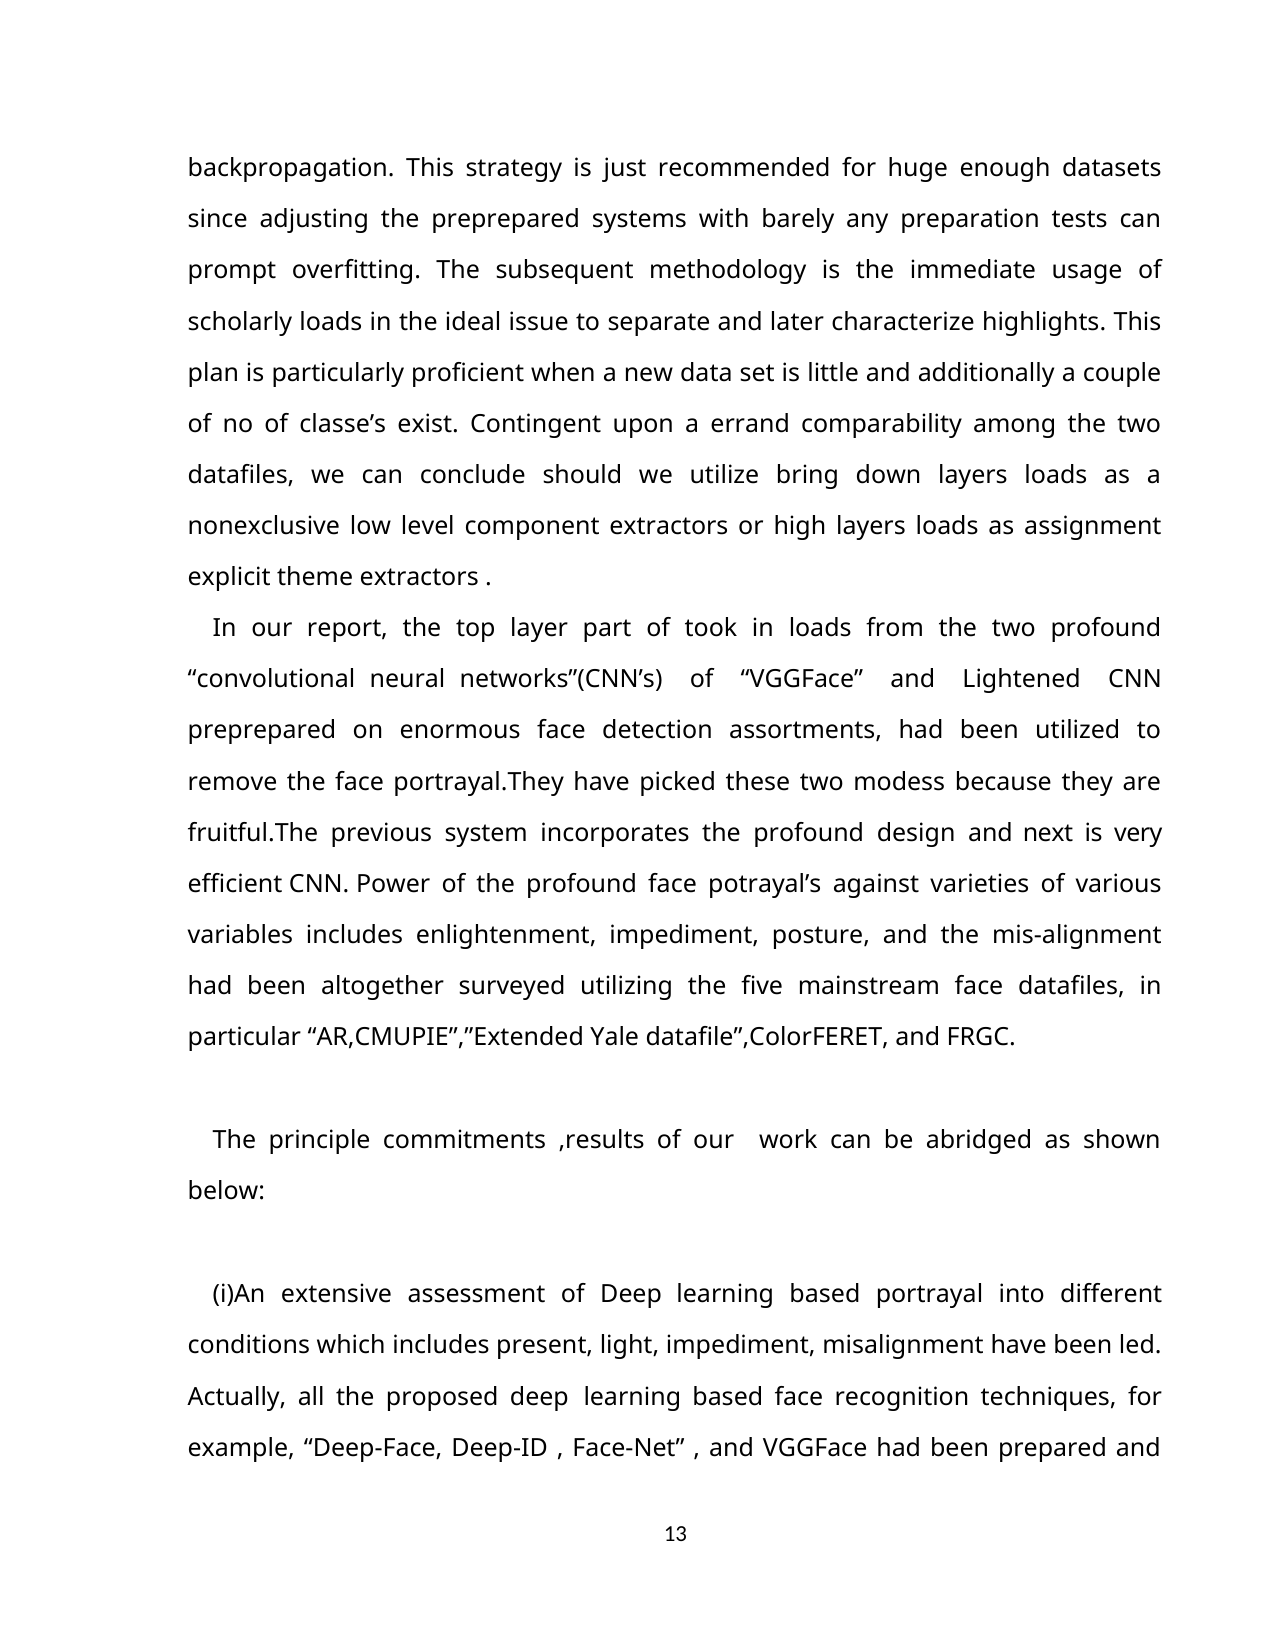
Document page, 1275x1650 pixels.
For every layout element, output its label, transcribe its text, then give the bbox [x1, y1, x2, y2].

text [187, 150, 1162, 592]
text In our report, the top layer part of took in loads from the two profound “convolutionalaneuralanetworks”(CNN’s) of “VGGFace” and Lightened CNN preprepared on enormous face detection assortments, had been utilized to remove the face portrayal.They have picked these two modess because they are fruitful.The previous system incorporates the profound design and next is very efficient CNN. Power of the profound face potrayal’s against varieties of various variables includes enlightenment, impediment, posture, and the mis-alignment had been altogether surveyed utilizing the five mainstream face datafiles, in particular “AR,CMUPIE”,”Extended Yale datafile”,ColorFERET, and FRGC. [187, 610, 1162, 1052]
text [187, 1276, 1162, 1463]
text The principle commitments ,results of our work can be abridged as shown below: [187, 1122, 1162, 1207]
